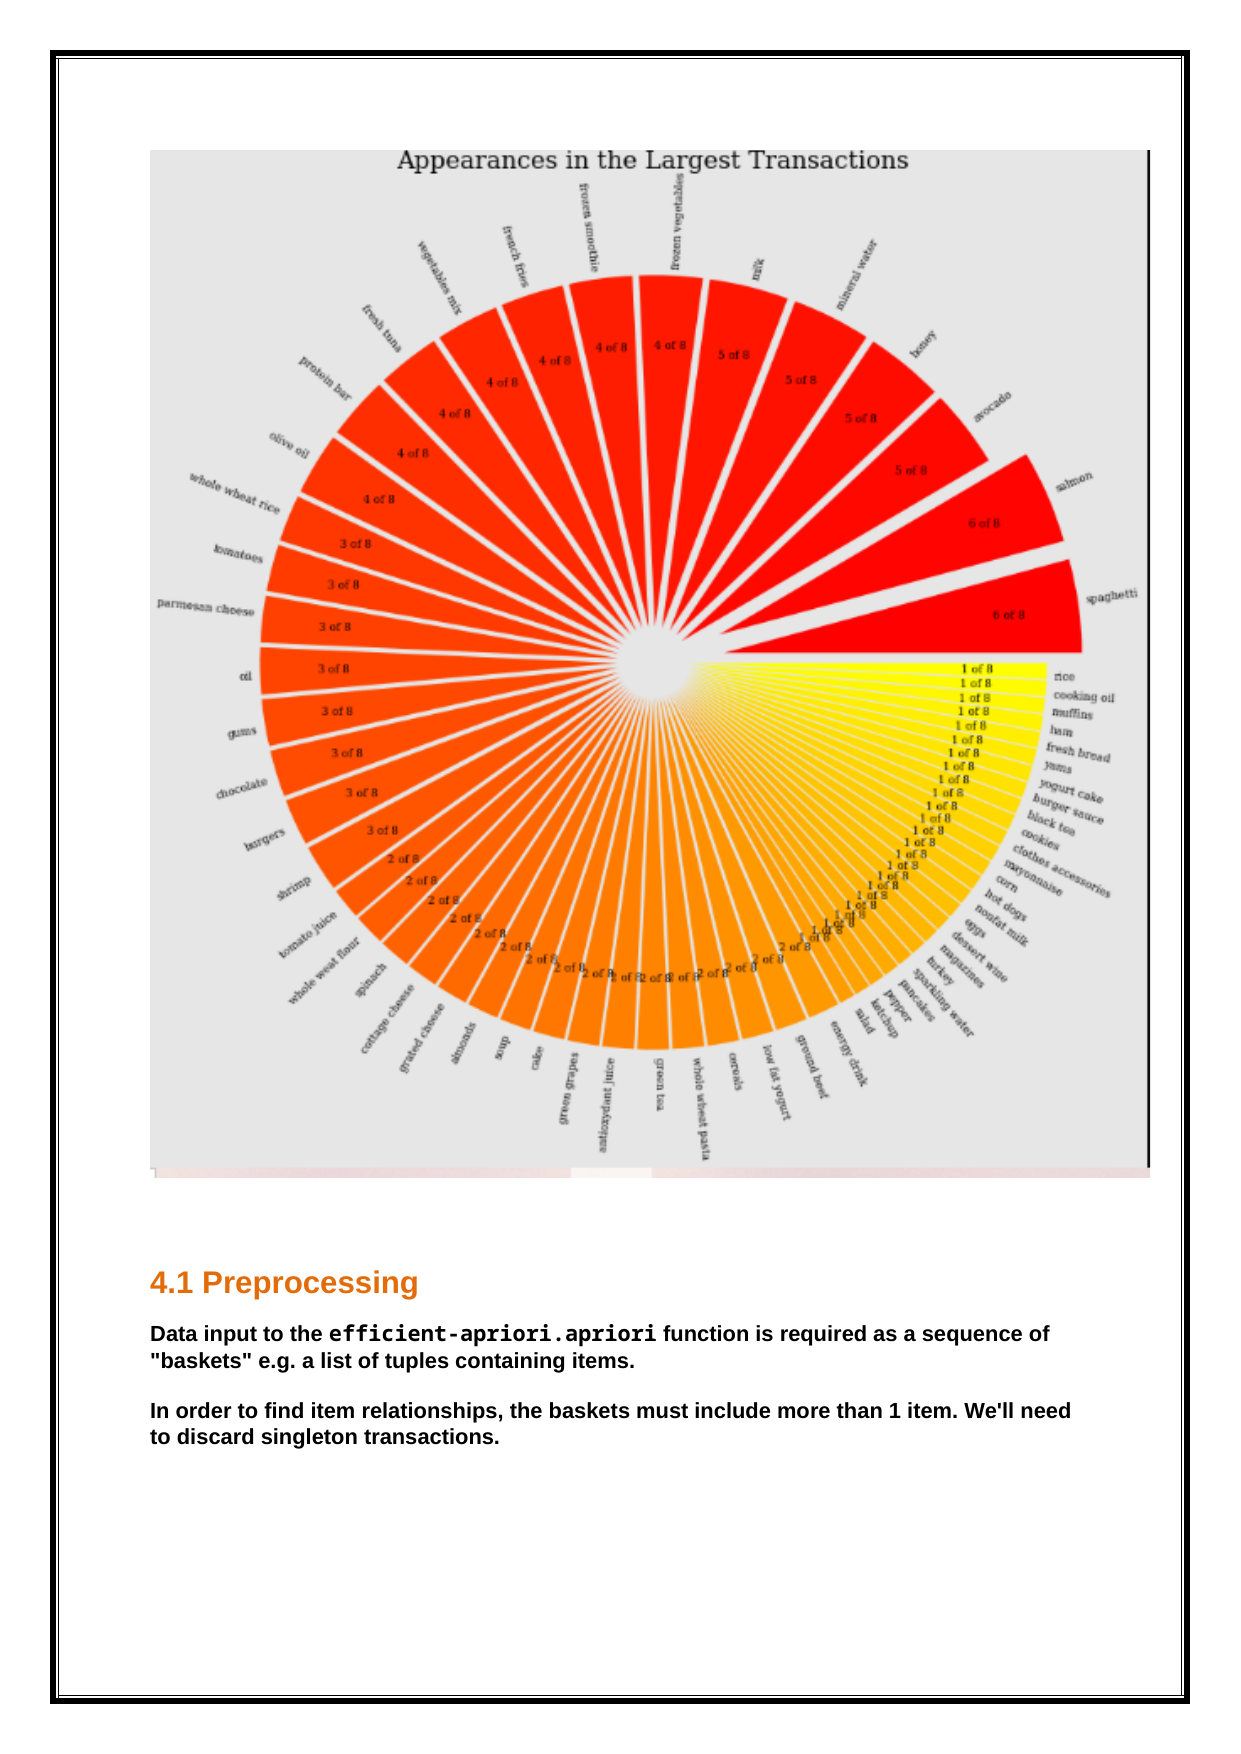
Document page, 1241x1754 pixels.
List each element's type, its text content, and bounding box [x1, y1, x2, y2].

picture [150, 150, 1150, 1178]
subtitle 4.1 Preprocessing [150, 1264, 1090, 1301]
text Data input to the efficient-apriori.apriori function is required as a sequence of "baskets" e.g. a list of tuples containing items. [150, 1318, 1090, 1373]
text In order to find item relationships, the baskets must include more than 1 item. We'll need to discard singleton transactions. [150, 1398, 1090, 1449]
